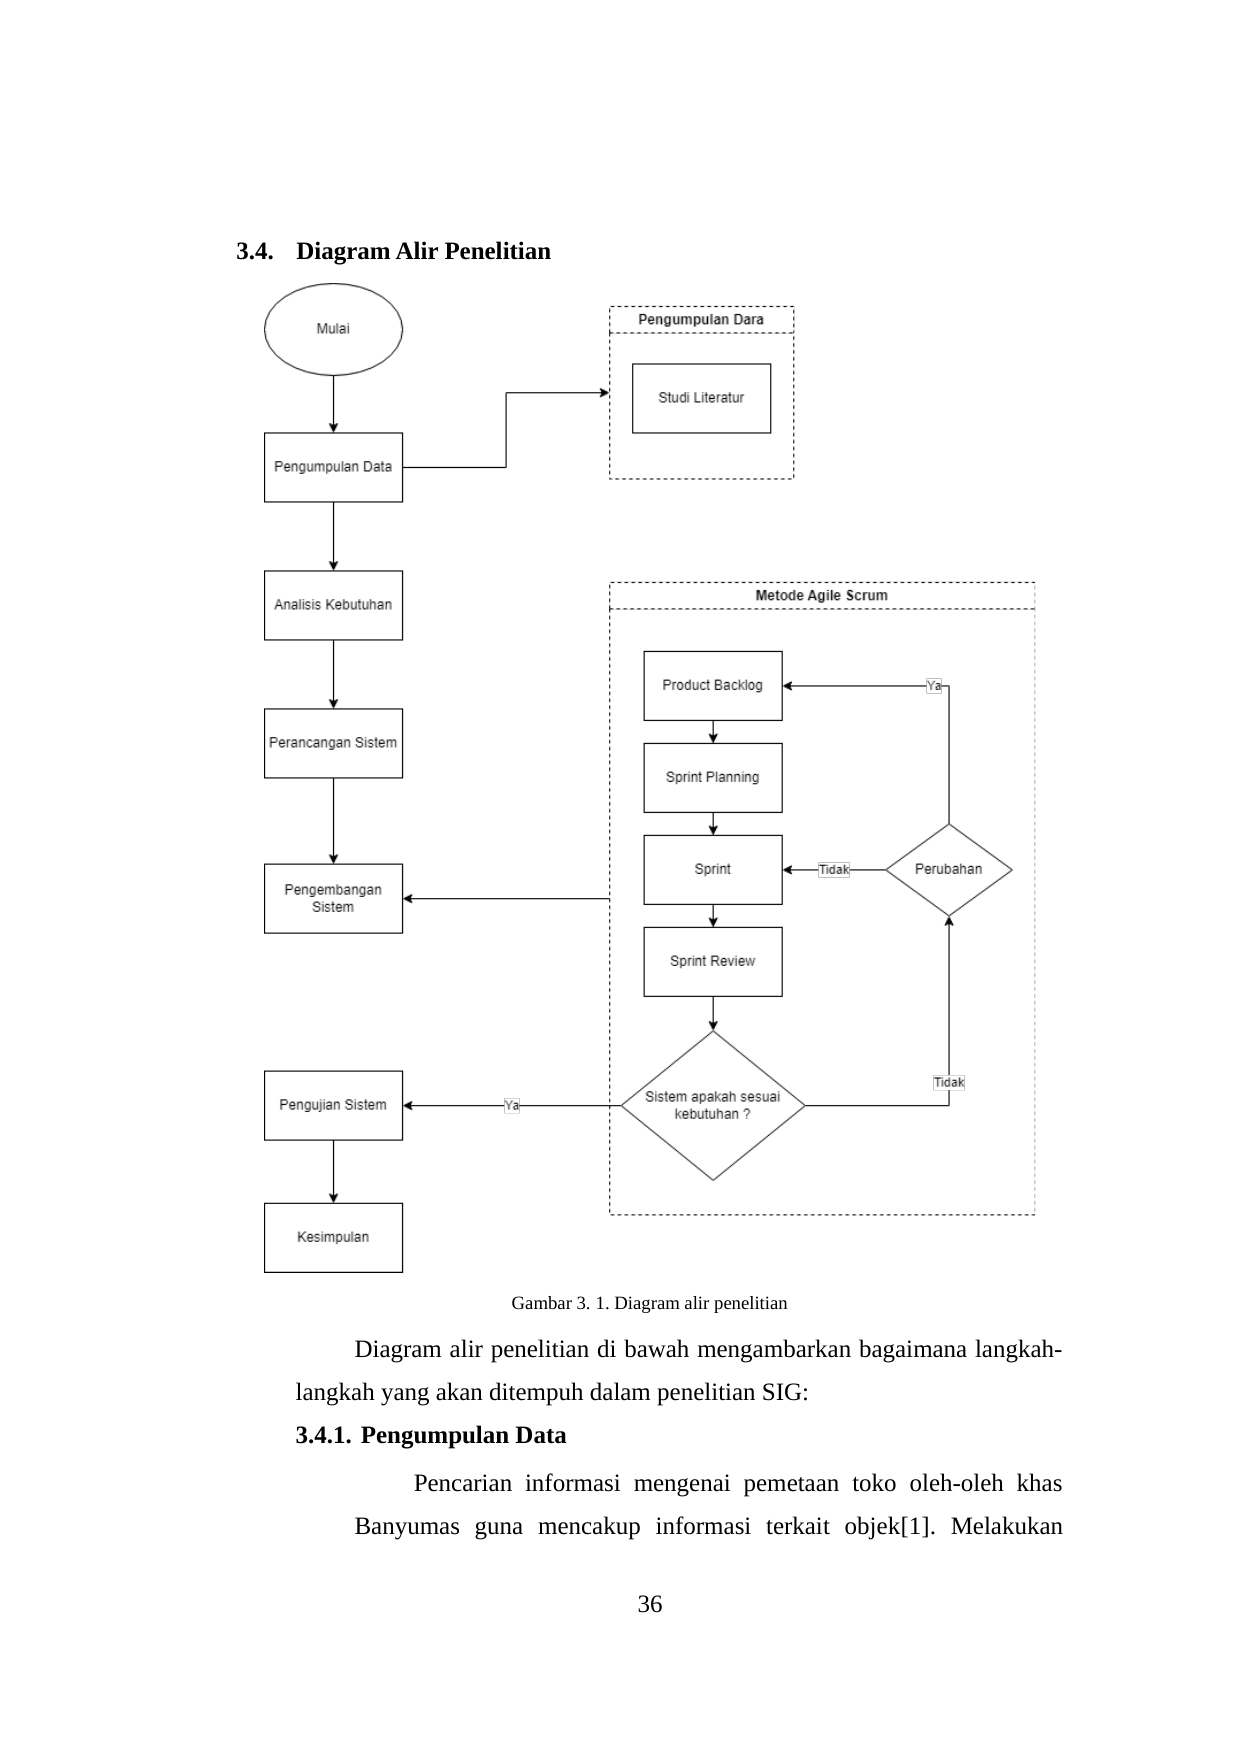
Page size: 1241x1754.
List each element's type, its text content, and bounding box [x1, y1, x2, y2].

subtitle Pengumpulan Data [295, 1420, 1063, 1449]
text Gambar 3. 1. Diagram alir penelitian [236, 1292, 1063, 1313]
list Diagram alir penelitian di bawah mengambarkan bagaimana langkah-langkah yang akan ditempuh dalam penelitian SIG: [295, 1334, 1063, 1406]
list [354, 1468, 1063, 1540]
picture [264, 283, 1036, 1273]
subtitle Diagram Alir Penelitian [236, 236, 1063, 265]
